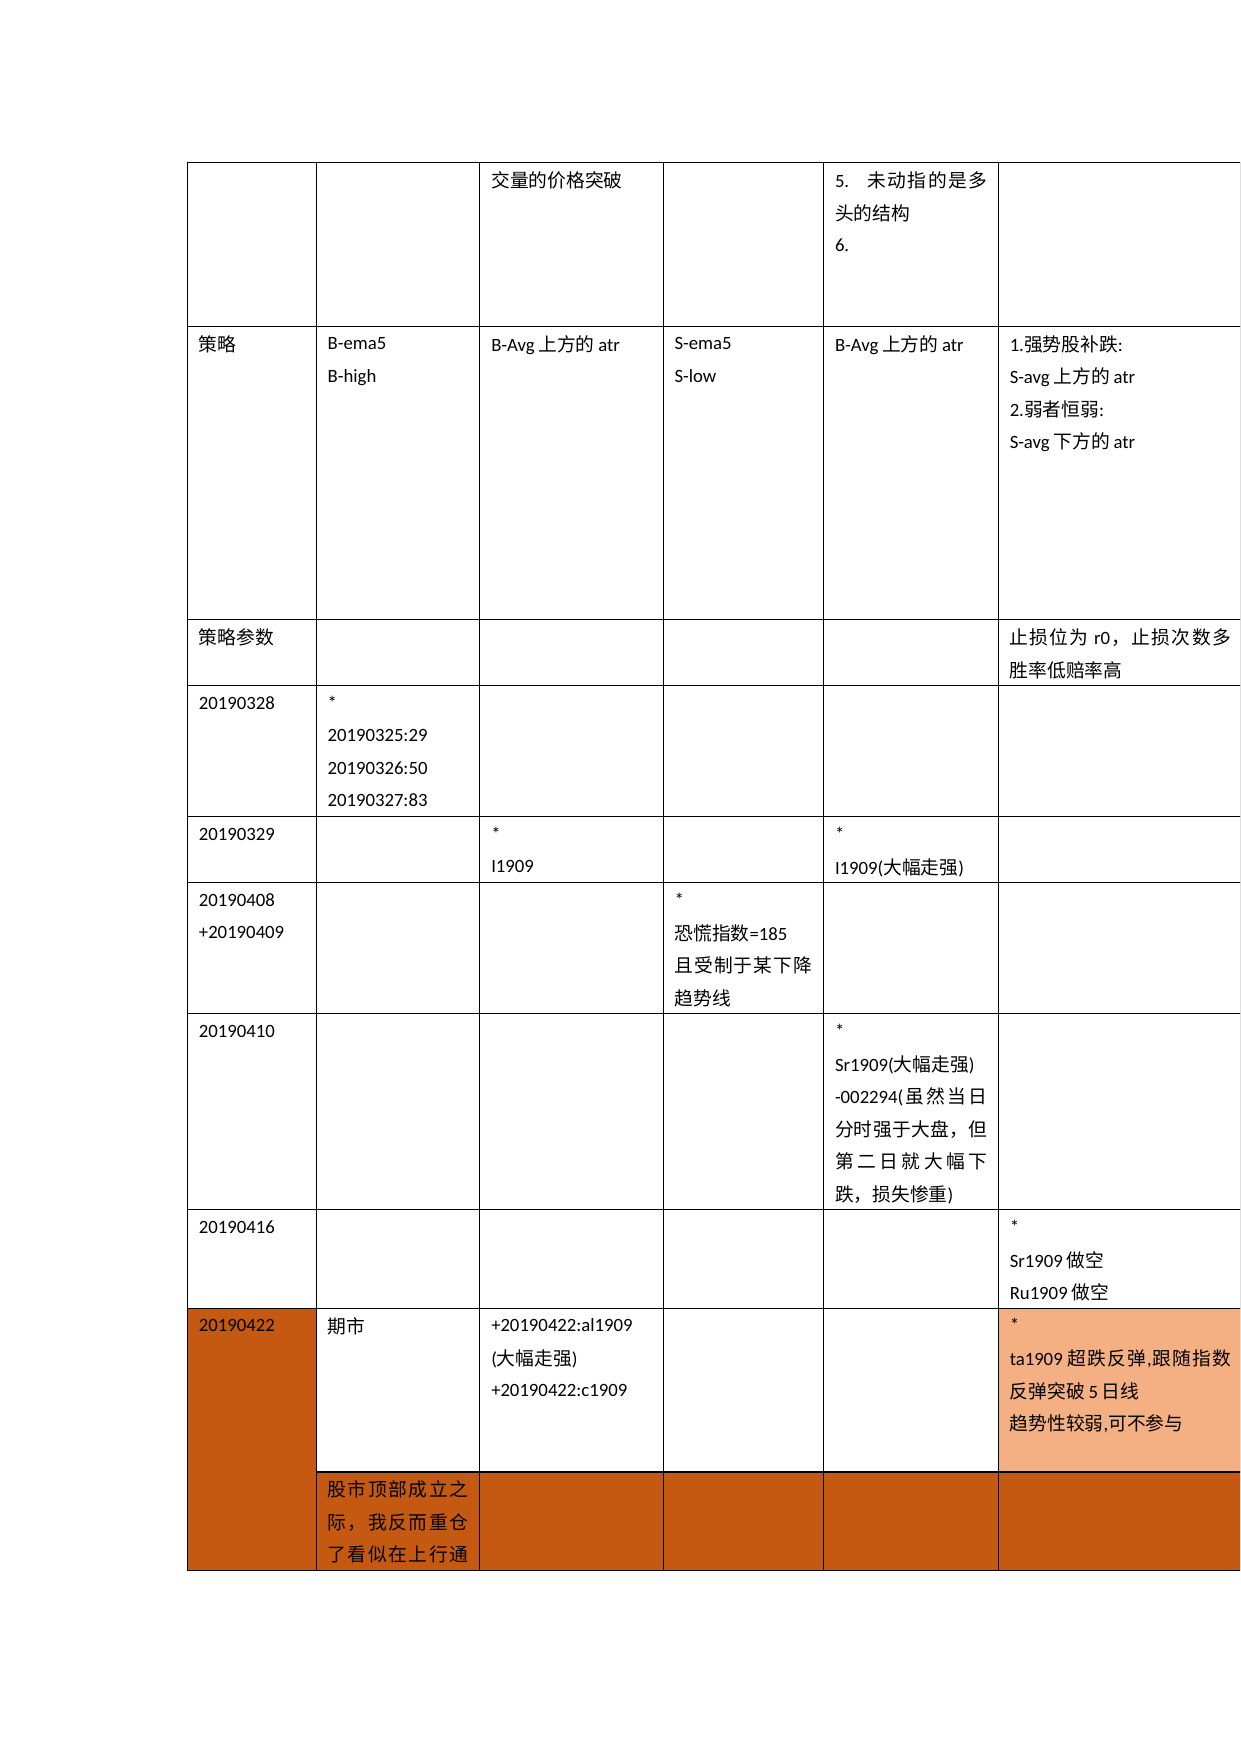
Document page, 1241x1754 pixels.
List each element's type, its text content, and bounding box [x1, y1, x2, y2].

table_cell [824, 686, 998, 816]
table_cell 20190410 [188, 1014, 316, 1209]
table_cell 20190329 [188, 817, 316, 882]
table_cell [480, 1014, 663, 1209]
table_cell [664, 1210, 823, 1308]
table_cell 止损位为r0，止损次数多胜率低赔率高 [999, 620, 1240, 685]
table_cell * 恐慌指数=185 且受制于某下降趋势线 [664, 883, 823, 1013]
table_cell 20190422 [188, 1309, 316, 1570]
table_cell [664, 620, 823, 685]
table_cell [317, 620, 479, 685]
table_cell [824, 1210, 998, 1308]
table_cell [999, 883, 1240, 1013]
table_cell [664, 1309, 823, 1471]
table_cell [480, 883, 663, 1013]
table_cell 策略 [188, 327, 316, 619]
table_cell [480, 686, 663, 816]
table_cell 20190328 [188, 686, 316, 816]
table_cell S-ema5 S-low [664, 327, 823, 619]
table_cell [664, 686, 823, 816]
table_cell [824, 620, 998, 685]
table_cell [317, 817, 479, 882]
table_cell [480, 163, 663, 326]
table_cell * Sr1909(大幅走强) -002294(虽然当日分时强于大盘，但第二日就大幅下跌，损失惨重) [824, 1014, 998, 1209]
table_cell * I1909(大幅走强) [824, 817, 998, 882]
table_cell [664, 163, 823, 326]
table_cell 条件 [188, 163, 316, 326]
table_cell [480, 1210, 663, 1308]
table_cell 1.强势股补跌: S-avg上方的atr 2.弱者恒弱: S-avg下方的atr [999, 327, 1240, 619]
table_cell [480, 1473, 663, 1570]
table_cell * Sr1909做空 Ru1909做空 [999, 1210, 1240, 1308]
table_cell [317, 163, 479, 326]
table_cell [824, 1473, 998, 1570]
table_cell 20190416 [188, 1210, 316, 1308]
table_cell [999, 1473, 1240, 1570]
table_cell 策略参数 [188, 620, 316, 685]
table_cell B-Avg上方的atr [480, 327, 663, 619]
table_cell 期市 [317, 1309, 479, 1471]
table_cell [824, 163, 998, 326]
table_cell [664, 1014, 823, 1209]
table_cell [317, 1473, 479, 1570]
table_cell +20190422:al1909(大幅走强) +20190422:c1909 [480, 1309, 663, 1471]
table_cell [999, 817, 1240, 882]
table_cell [664, 1473, 823, 1570]
table_cell [664, 817, 823, 882]
table_cell [824, 883, 998, 1013]
table_cell [999, 1014, 1240, 1209]
table_cell B-Avg上方的atr [824, 327, 998, 619]
table_cell * I1909 [480, 817, 663, 882]
table_cell [317, 1014, 479, 1209]
table_cell * ta1909超跌反弹,跟随指数反弹突破5日线 趋势性较弱,可不参与 [999, 1309, 1240, 1471]
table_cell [999, 163, 1240, 326]
table_cell [480, 620, 663, 685]
table_cell [824, 1309, 998, 1471]
table_cell * 20190325:29 20190326:50 20190327:83 [317, 686, 479, 816]
table_cell [317, 1210, 479, 1308]
table_cell [999, 686, 1240, 816]
table_cell B-ema5 B-high [317, 327, 479, 619]
table_cell [317, 883, 479, 1013]
table_cell 20190408 +20190409 [188, 883, 316, 1013]
